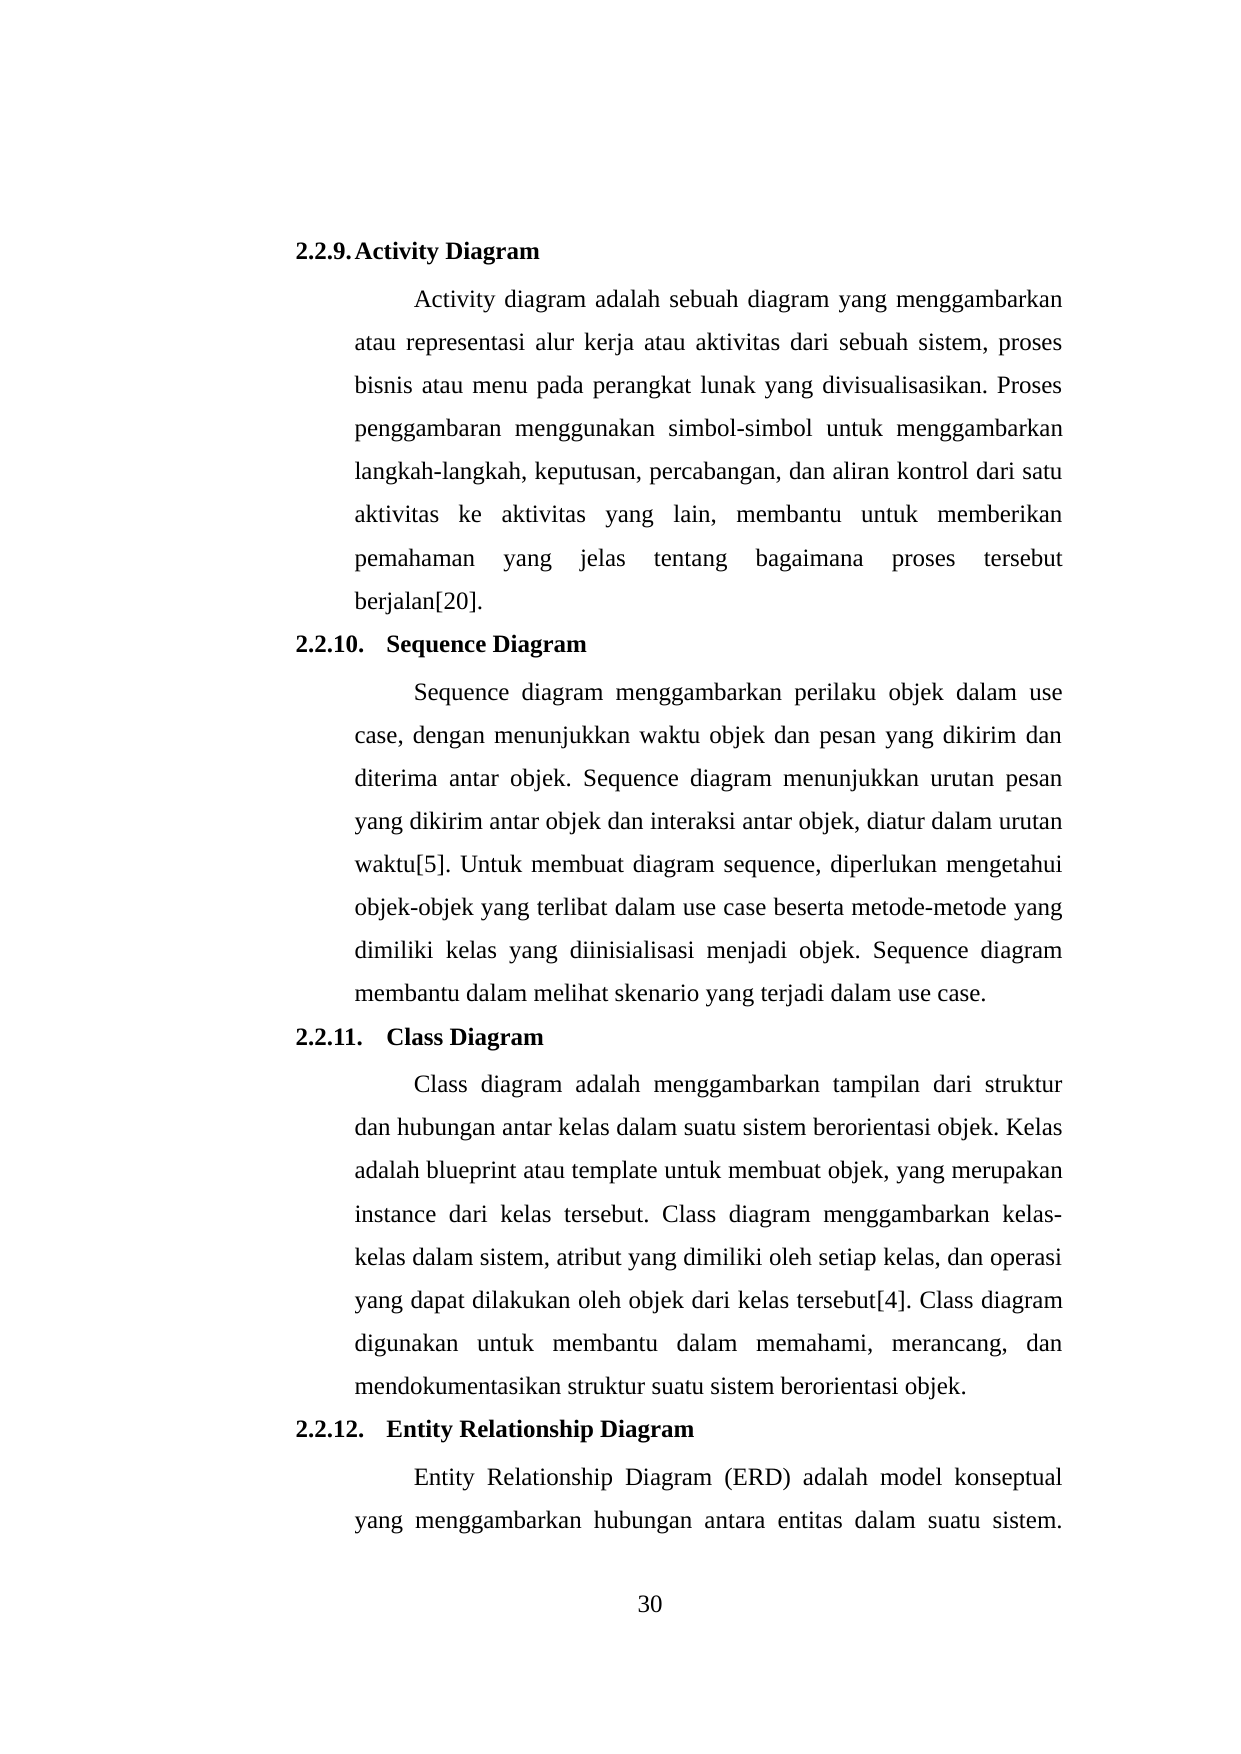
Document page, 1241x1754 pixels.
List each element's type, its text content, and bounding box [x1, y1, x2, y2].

subtitle Activity Diagram [295, 236, 1063, 265]
subtitle Sequence Diagram [295, 629, 1063, 658]
list Activity diagram adalah sebuah diagram yang menggambarkan atau representasi alur kerja atau aktivitas dari sebuah sistem, proses bisnis atau menu pada perangkat lunak yang divisualisasikan. Proses penggambaran menggunakan simbol-simbol untuk menggambarkan langkah-langkah, keputusan, percabangan, dan aliran kontrol dari satu aktivitas ke aktivitas yang lain, membantu untuk memberikan pemahaman yang jelas tentang bagaimana proses tersebut berjalan. [354, 284, 1063, 614]
list Class diagram adalah menggambarkan tampilan dari struktur dan hubungan antar kelas dalam suatu sistem berorientasi objek. Kelas adalah blueprint atau template untuk membuat objek, yang merupakan instance dari kelas tersebut. Class diagram menggambarkan kelas-kelas dalam sistem, atribut yang dimiliki oleh setiap kelas, dan operasi yang dapat dilakukan oleh objek dari kelas tersebut. Class diagram digunakan untuk membantu dalam memahami, merancang, dan mendokumentasikan struktur suatu sistem berorientasi objek. [354, 1069, 1063, 1400]
subtitle Class Diagram [295, 1022, 1063, 1050]
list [354, 1462, 1063, 1534]
subtitle Entity Relationship Diagram [295, 1414, 1063, 1443]
list Sequence diagram menggambarkan perilaku objek dalam use case, dengan menunjukkan waktu objek dan pesan yang dikirim dan diterima antar objek. Sequence diagram menunjukkan urutan pesan yang dikirim antar objek dan interaksi antar objek, diatur dalam urutan waktu. Untuk membuat diagram sequence, diperlukan mengetahui objek-objek yang terlibat dalam use case beserta metode-metode yang dimiliki kelas yang diinisialisasi menjadi objek. Sequence diagram membantu dalam melihat skenario yang terjadi dalam use case. [354, 677, 1063, 1007]
